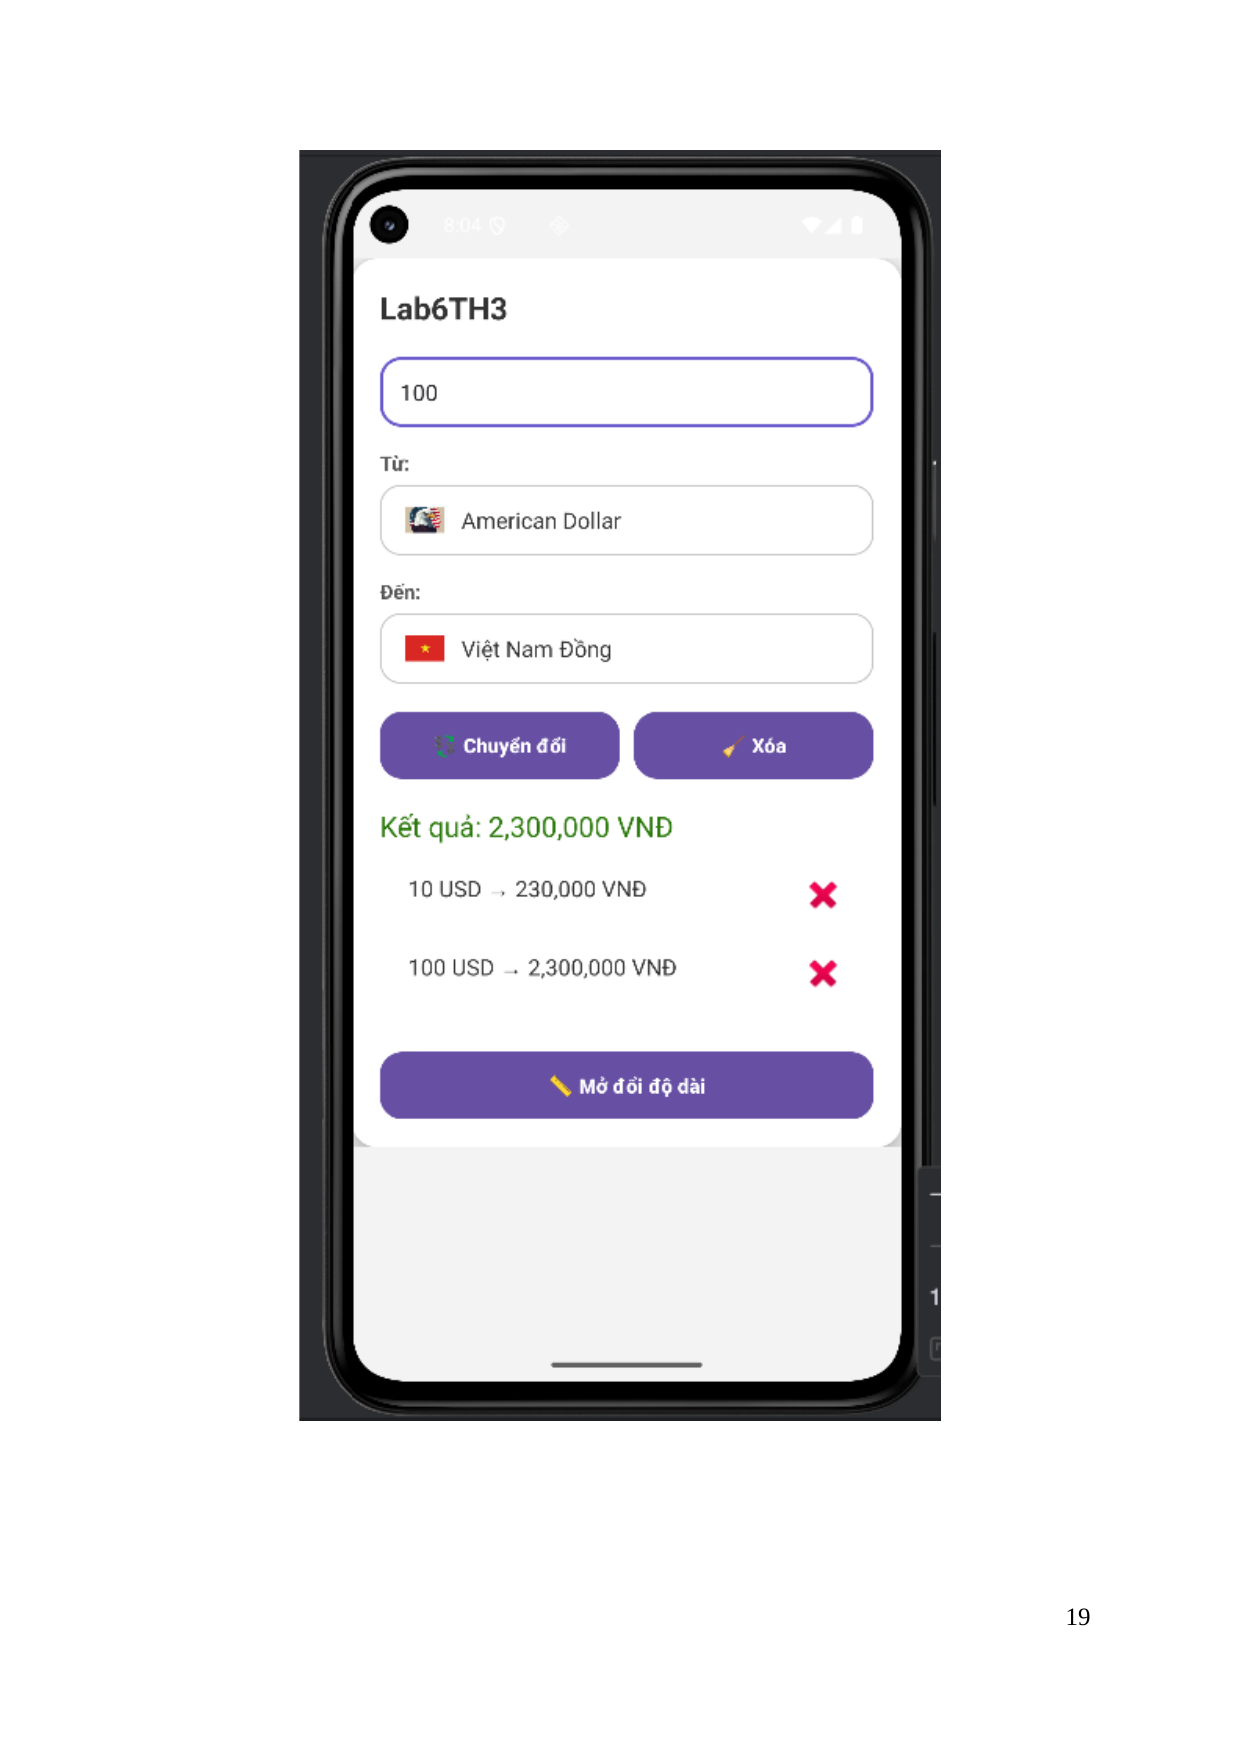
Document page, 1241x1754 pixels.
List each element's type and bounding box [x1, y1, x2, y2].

picture [299, 150, 941, 1421]
